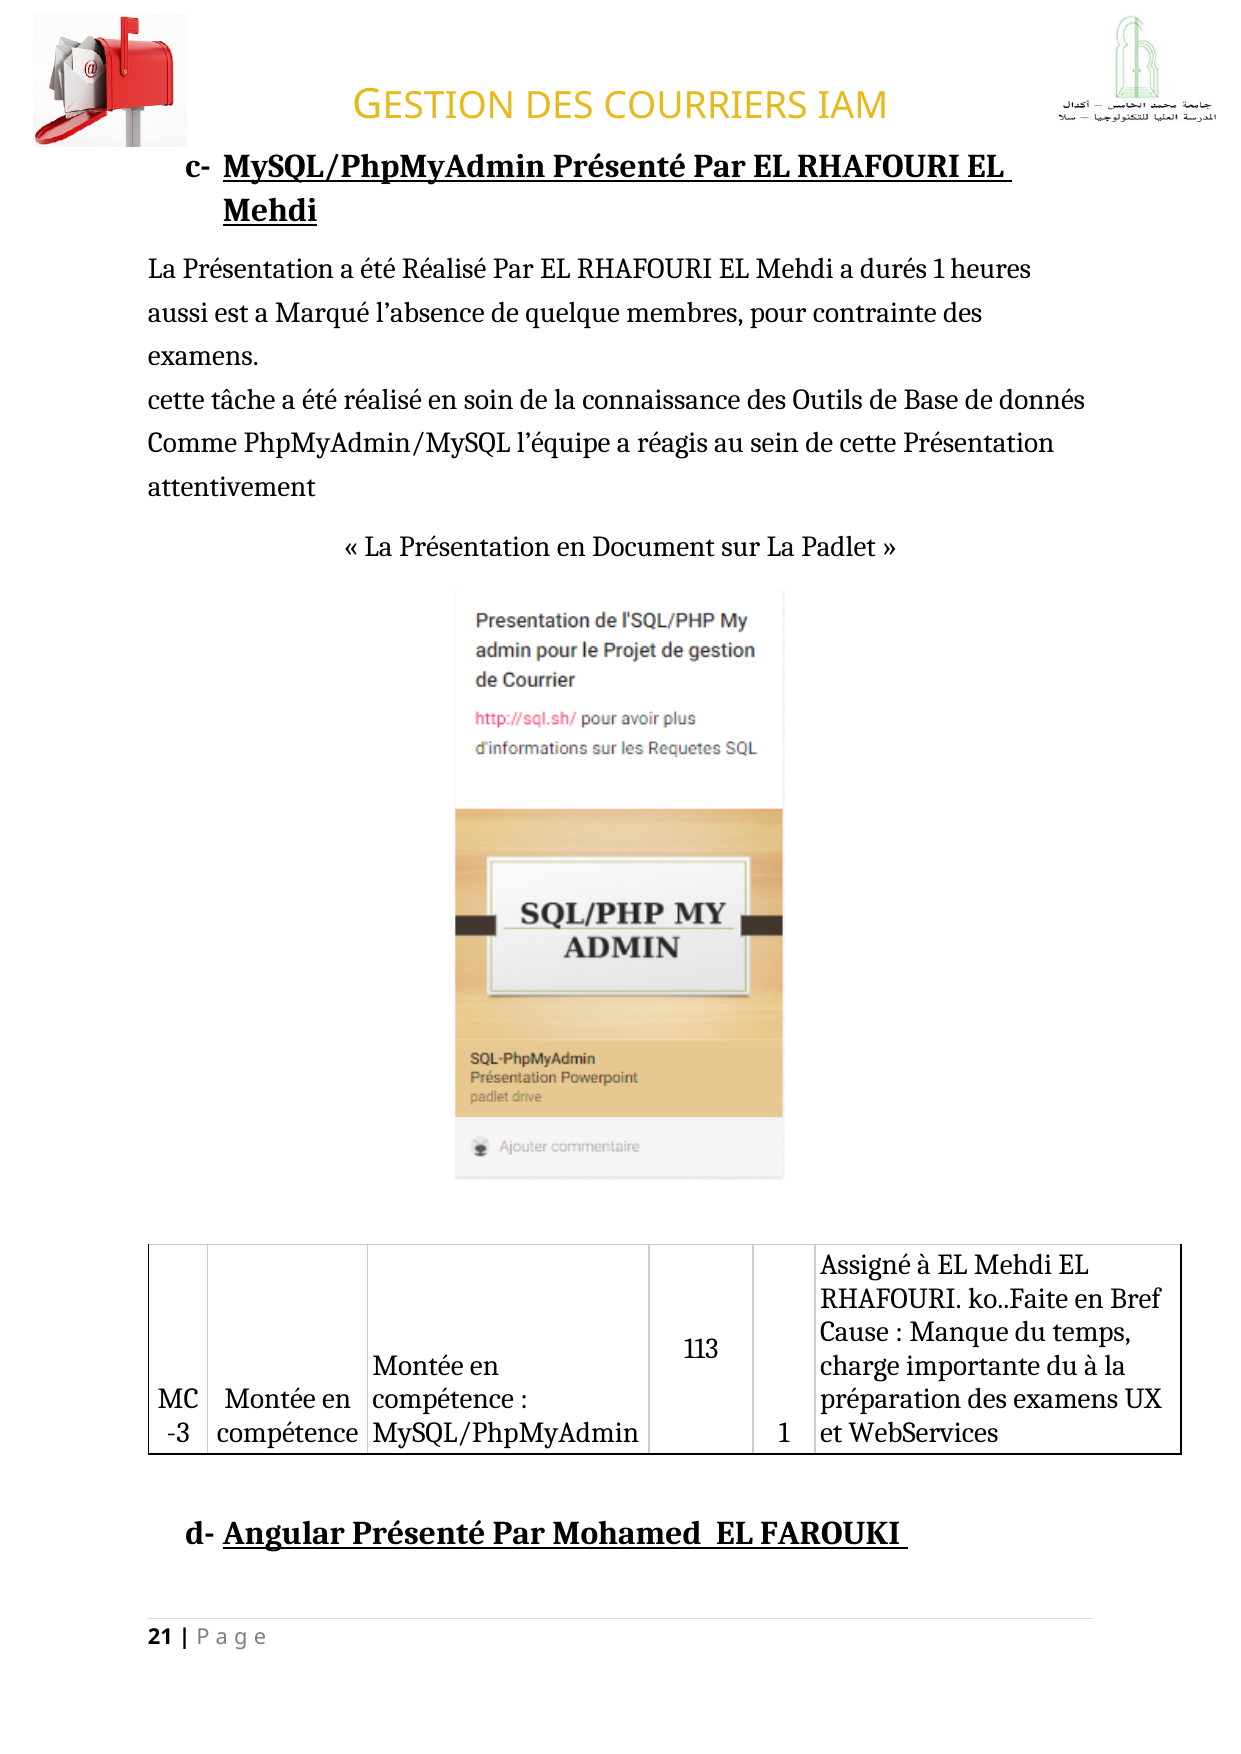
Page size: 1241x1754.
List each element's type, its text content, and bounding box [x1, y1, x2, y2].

list Angular Présenté Par Mohamed EL FAROUKI [185, 1514, 1093, 1553]
picture [454, 590, 786, 1180]
table_header Montée en compétence : MySQL/PhpMyAdmin [368, 1245, 648, 1453]
table_header Assigné à EL Mehdi EL RHAFOURI. ko..Faite en Bref Cause : Manque du temps, charge importante du à la préparation des examens UX et WebServices [816, 1245, 1180, 1453]
text « La Présentation en Document sur La Padlet » [148, 530, 1093, 564]
picture [33, 14, 188, 147]
table_header 1 [754, 1245, 814, 1453]
table_header MC-3 [149, 1245, 207, 1453]
table_header Montée en compétence [208, 1245, 367, 1453]
picture [1057, 15, 1218, 124]
text La Présentation a été Réalisé Par EL RHAFOURI EL Mehdi a durés 1 heures aussi est a Marqué l’absence de quelque membres, pour contrainte des examens. cette tâche a été réalisé en soin de la connaissance des Outils de Base de donnés Comme PhpMyAdmin/MySQL l’équipe a réagis au sein de cette Présentation attentivement [148, 252, 1093, 504]
list MySQL/PhpMyAdmin Présenté Par EL RHAFOURI EL Mehdi [185, 148, 1093, 230]
table_header 113 [650, 1245, 752, 1453]
